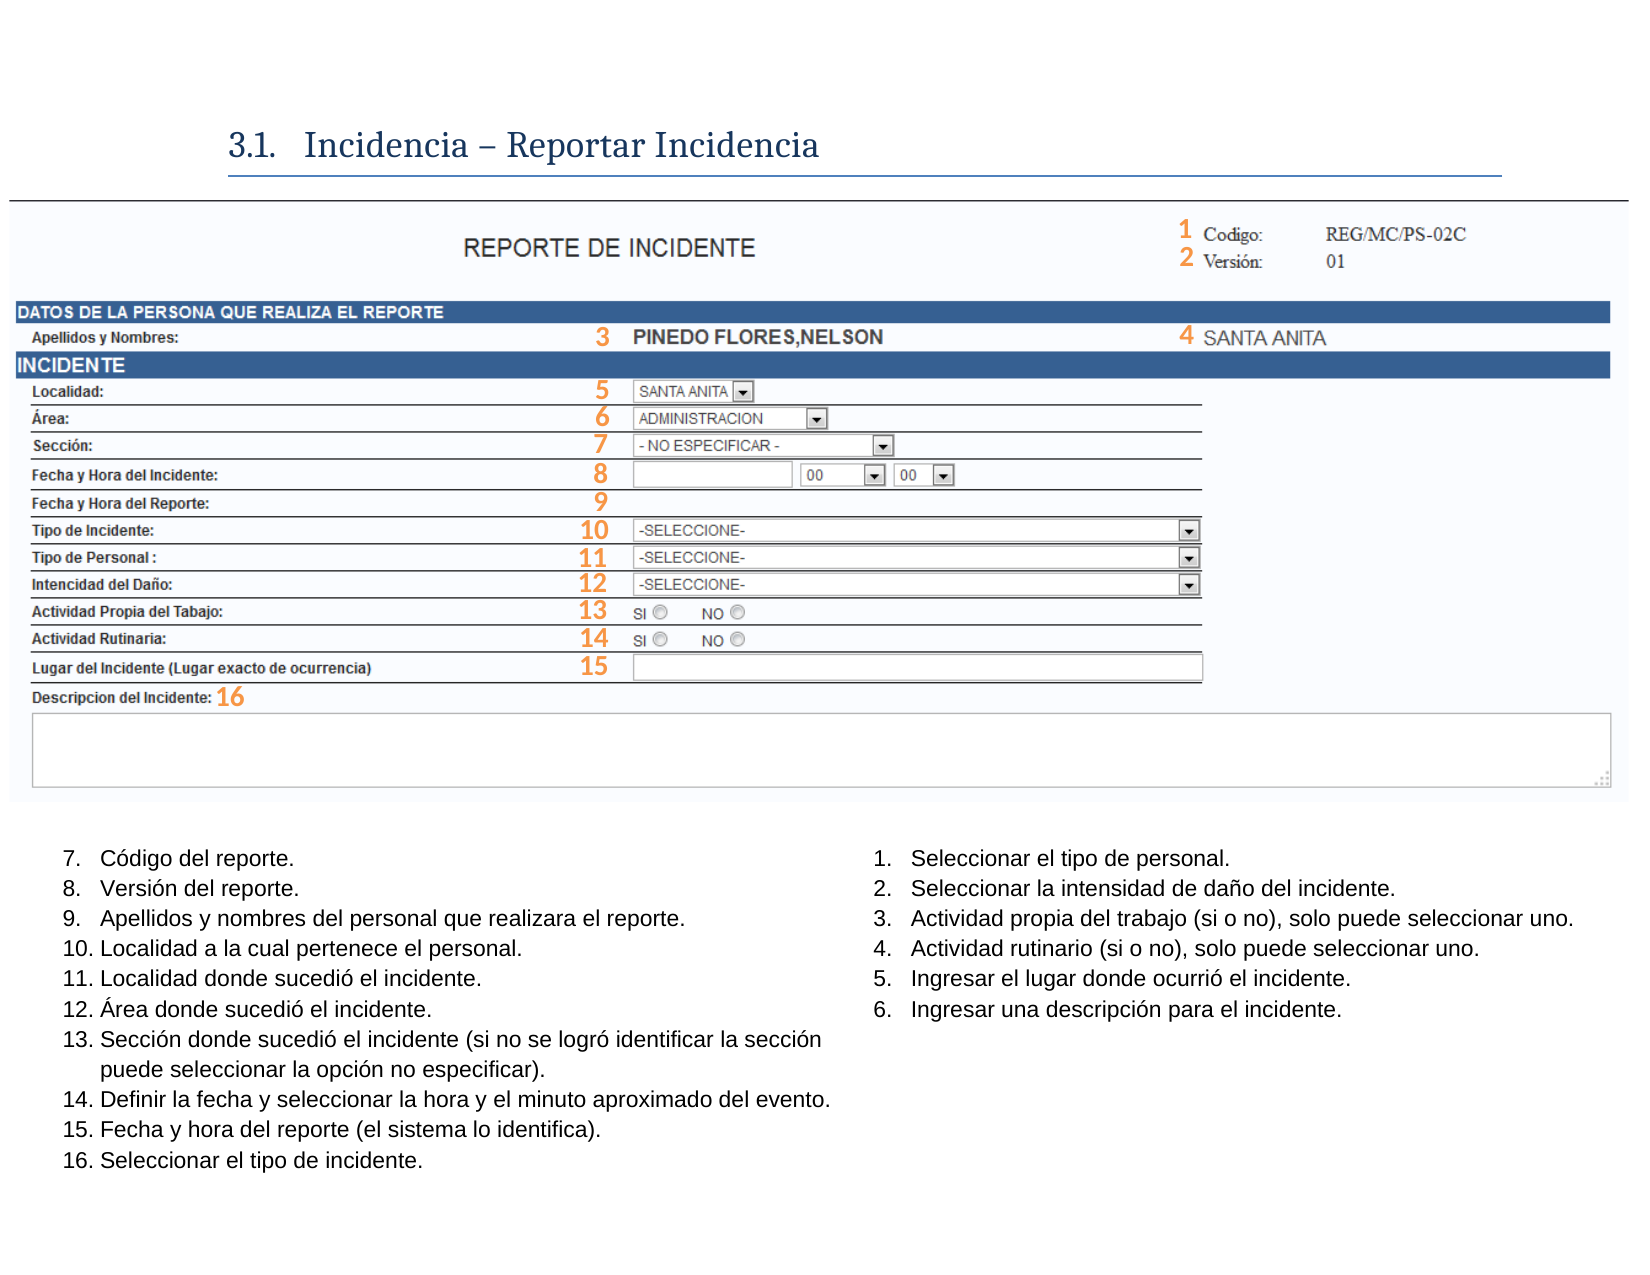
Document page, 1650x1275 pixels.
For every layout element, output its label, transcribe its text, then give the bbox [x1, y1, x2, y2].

title Incidencia – Reportar Incidencia [228, 123, 1502, 175]
picture [9, 200, 1629, 802]
